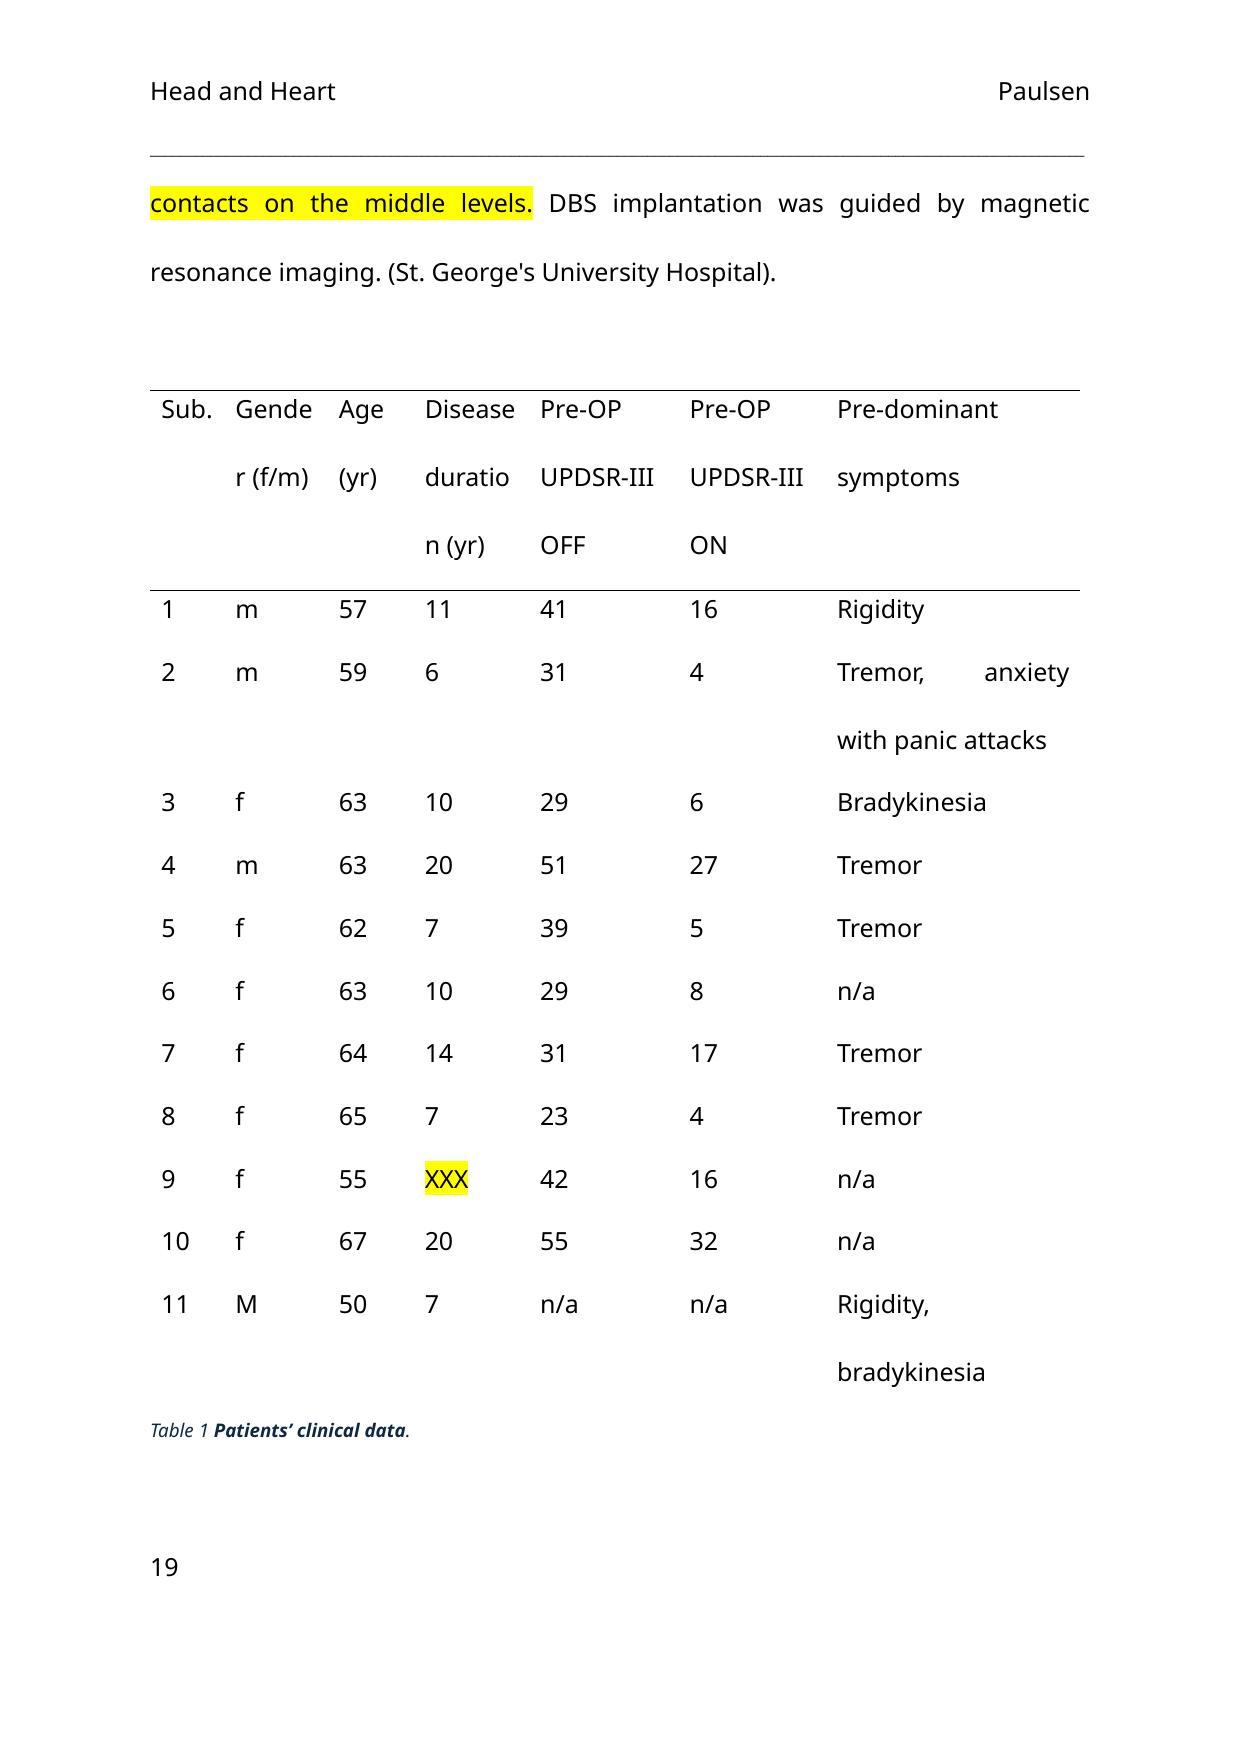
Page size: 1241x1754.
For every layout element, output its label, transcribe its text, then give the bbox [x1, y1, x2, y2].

table_cell f [224, 1036, 327, 1098]
table_cell n/a [678, 1287, 826, 1417]
table_cell 10 [150, 1224, 224, 1287]
table_cell n/a [826, 973, 1080, 1036]
table_cell 10 [413, 785, 529, 848]
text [150, 186, 1090, 288]
table_cell m [224, 654, 327, 785]
table_cell Tremor [826, 1036, 1080, 1098]
table_cell f [224, 973, 327, 1036]
table_cell 1 [150, 591, 224, 654]
table_cell 59 [328, 654, 413, 785]
table_cell f [224, 1224, 327, 1287]
table_header Pre-dominant symptoms [826, 391, 1080, 590]
table_cell f [224, 910, 327, 973]
table_cell 29 [529, 785, 678, 848]
table_cell n/a [826, 1224, 1080, 1287]
table_cell Rigidity, bradykinesia [826, 1287, 1080, 1417]
table_cell Tremor [826, 848, 1080, 910]
table_cell 51 [529, 848, 678, 910]
table_cell 62 [328, 910, 413, 973]
table_cell 31 [529, 654, 678, 785]
table_cell 67 [328, 1224, 413, 1287]
table_cell 16 [678, 591, 826, 654]
table_cell 6 [150, 973, 224, 1036]
table_cell f [224, 1161, 327, 1224]
table_cell n/a [529, 1287, 678, 1417]
table_header Age (yr) [328, 391, 413, 590]
table_cell XXX [413, 1161, 529, 1224]
table_cell 32 [678, 1224, 826, 1287]
table_cell 31 [529, 1036, 678, 1098]
table_header Sub. [150, 391, 224, 590]
table_cell 27 [678, 848, 826, 910]
table_cell 63 [328, 973, 413, 1036]
table_cell 10 [413, 973, 529, 1036]
table_cell 55 [529, 1224, 678, 1287]
table_cell 2 [150, 654, 224, 785]
table_cell Rigidity [826, 591, 1080, 654]
text Table 1 Patients’ clinical data. [150, 1417, 1090, 1443]
table_cell 20 [413, 1224, 529, 1287]
table_cell 41 [529, 591, 678, 654]
table_cell 7 [413, 910, 529, 973]
table_cell m [224, 848, 327, 910]
table_cell 29 [529, 973, 678, 1036]
table_cell f [224, 1099, 327, 1161]
table_cell 4 [150, 848, 224, 910]
table_cell 55 [328, 1161, 413, 1224]
table_cell 5 [678, 910, 826, 973]
table_cell 3 [150, 785, 224, 848]
table_cell 23 [529, 1099, 678, 1161]
table_cell 7 [413, 1287, 529, 1417]
table_cell Tremor [826, 910, 1080, 973]
table_cell 5 [150, 910, 224, 973]
table_cell n/a [826, 1161, 1080, 1224]
table_cell Tremor, anxiety with panic attacks [826, 654, 1080, 785]
table_cell m [224, 591, 327, 654]
table_header Pre-OP UPDSR-III ON [678, 391, 826, 590]
table_cell 63 [328, 848, 413, 910]
table_cell 11 [413, 591, 529, 654]
table_header Gender (f/m) [224, 391, 327, 590]
table_cell 6 [678, 785, 826, 848]
table_cell 9 [150, 1161, 224, 1224]
table_header Disease duration (yr) [413, 391, 529, 590]
table_header Pre-OP UPDSR-III OFF [529, 391, 678, 590]
table_cell 8 [678, 973, 826, 1036]
table_cell 4 [678, 654, 826, 785]
table_cell Bradykinesia [826, 785, 1080, 848]
table_cell 63 [328, 785, 413, 848]
table_cell 4 [678, 1099, 826, 1161]
table_cell 11 [150, 1287, 224, 1417]
table_cell 6 [413, 654, 529, 785]
table_cell 14 [413, 1036, 529, 1098]
table_cell 8 [150, 1099, 224, 1161]
table_cell 57 [328, 591, 413, 654]
table_cell 20 [413, 848, 529, 910]
table_cell 65 [328, 1099, 413, 1161]
table_cell 42 [529, 1161, 678, 1224]
table_cell 64 [328, 1036, 413, 1098]
table_cell 16 [678, 1161, 826, 1224]
table_cell 7 [150, 1036, 224, 1098]
table_cell Tremor [826, 1099, 1080, 1161]
table_cell 7 [413, 1099, 529, 1161]
table_cell 39 [529, 910, 678, 973]
table_cell 50 [328, 1287, 413, 1417]
table_cell M [224, 1287, 327, 1417]
table_cell 17 [678, 1036, 826, 1098]
table_cell f [224, 785, 327, 848]
